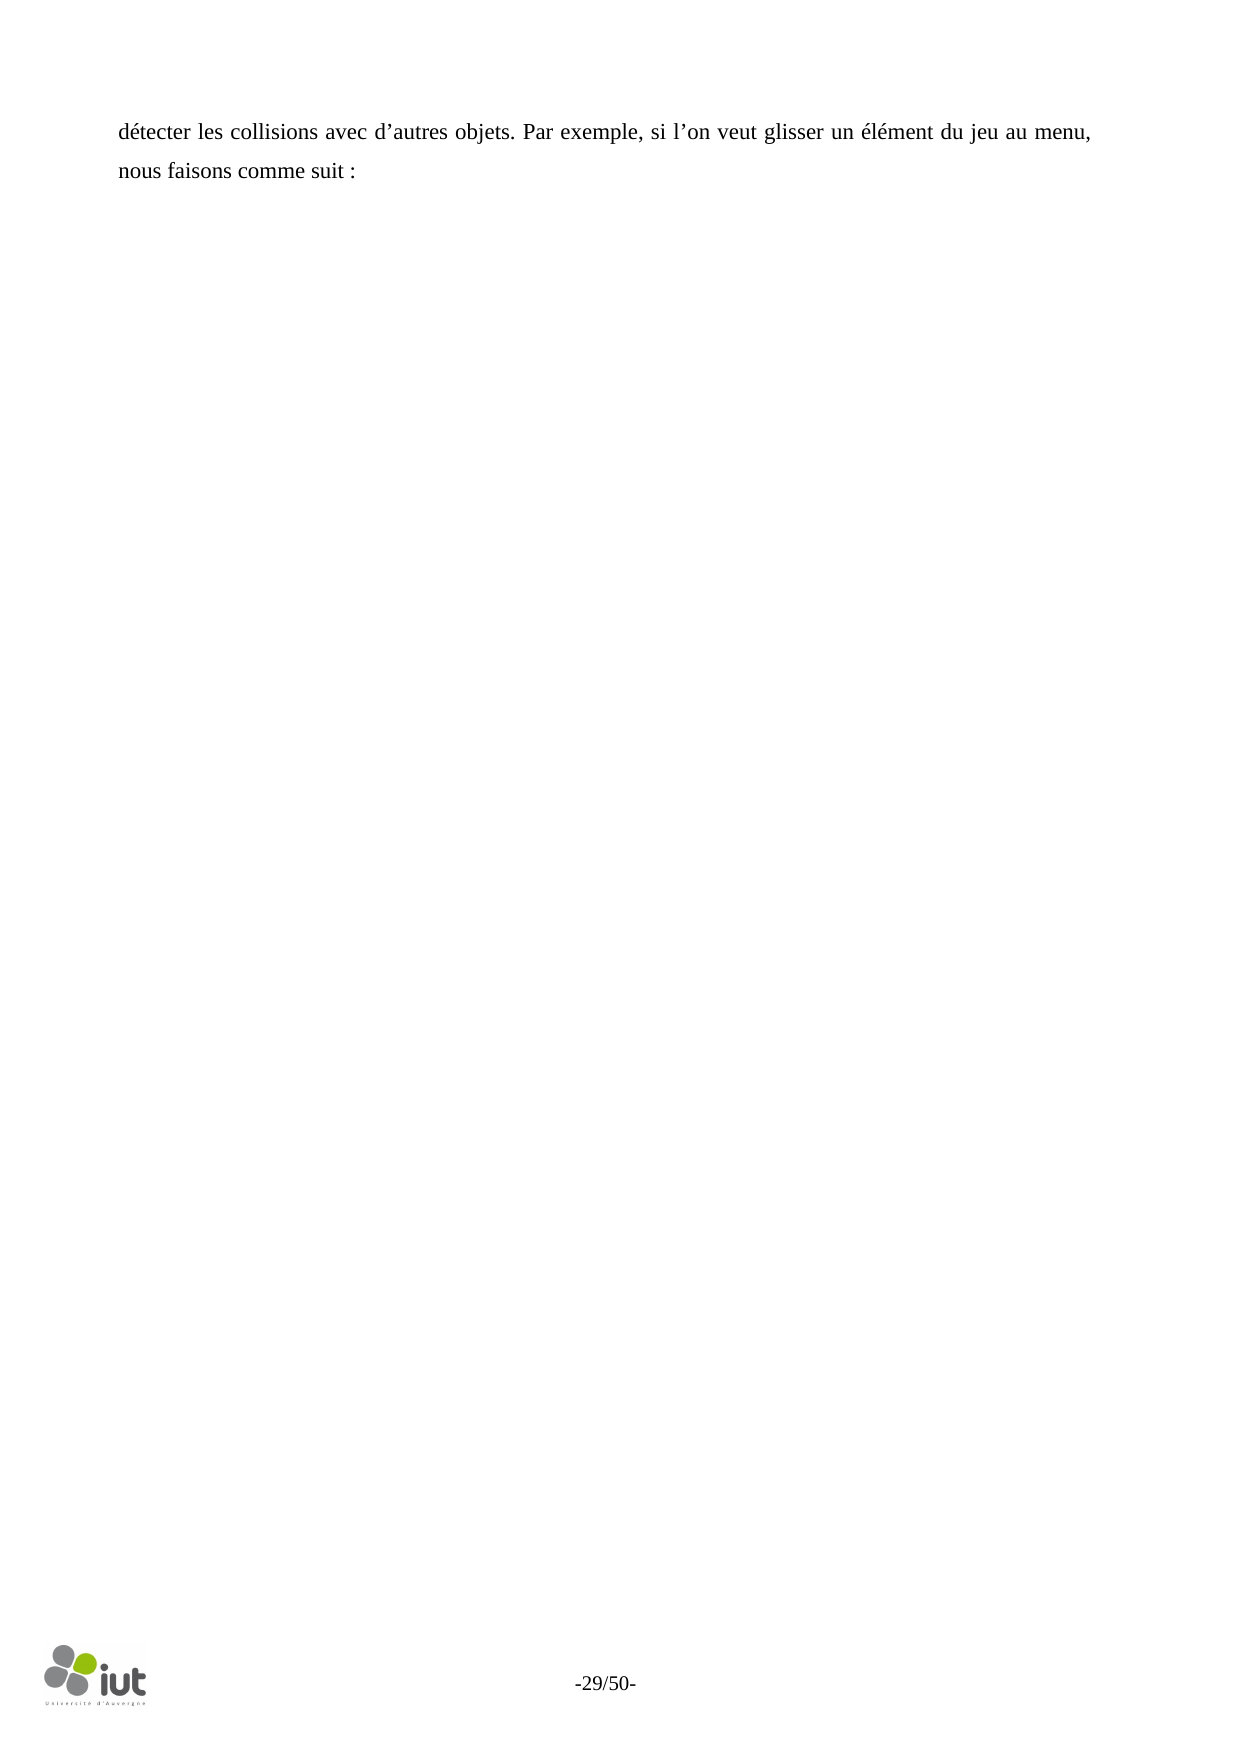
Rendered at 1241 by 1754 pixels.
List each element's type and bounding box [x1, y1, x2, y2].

picture [43, 1643, 147, 1710]
text [118, 118, 1092, 184]
